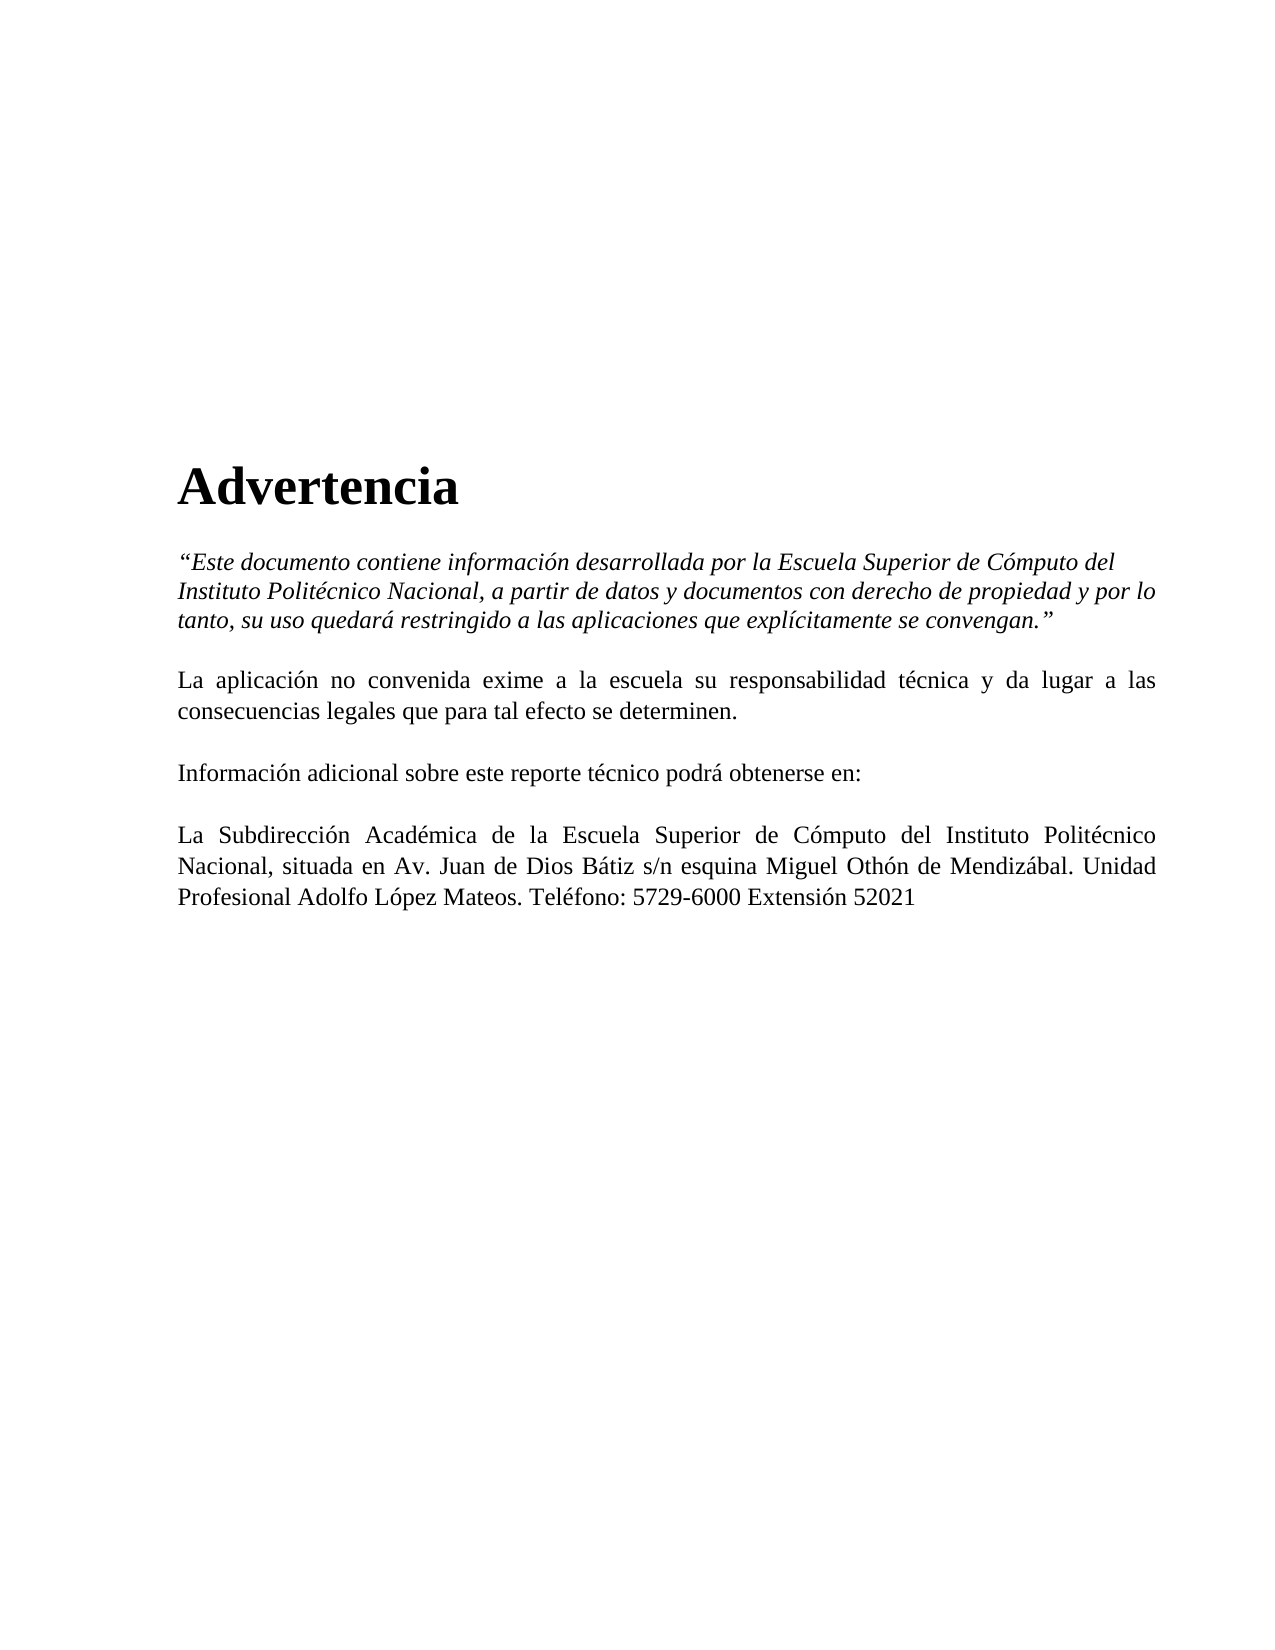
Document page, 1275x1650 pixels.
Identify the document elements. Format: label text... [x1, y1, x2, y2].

text Advertencia [177, 454, 1157, 516]
text “Este documento contiene información desarrollada por la Escuela Superior de Cómputo del [177, 547, 1157, 576]
text Instituto Politécnico Nacional, a partir de datos y documentos con derecho de propiedad y por lo tanto, su uso quedará restringido a las aplicaciones que explícitamente se convengan.” [177, 576, 1157, 634]
text La aplicación no convenida exime a la escuela su responsabilidad técnica y da lugar a las consecuencias legales que para tal efecto se determinen. [177, 665, 1157, 724]
text La Subdirección Académica de la Escuela Superior de Cómputo del Instituto Politécnico Nacional, situada en Av. Juan de Dios Bátiz s/n esquina Miguel Othón de Mendizábal. Unidad Profesional Adolfo López Mateos. Teléfono: 5729-6000 Extensión 52021 [177, 820, 1157, 911]
text Información adicional sobre este reporte técnico podrá obtenerse en: [177, 758, 1157, 787]
